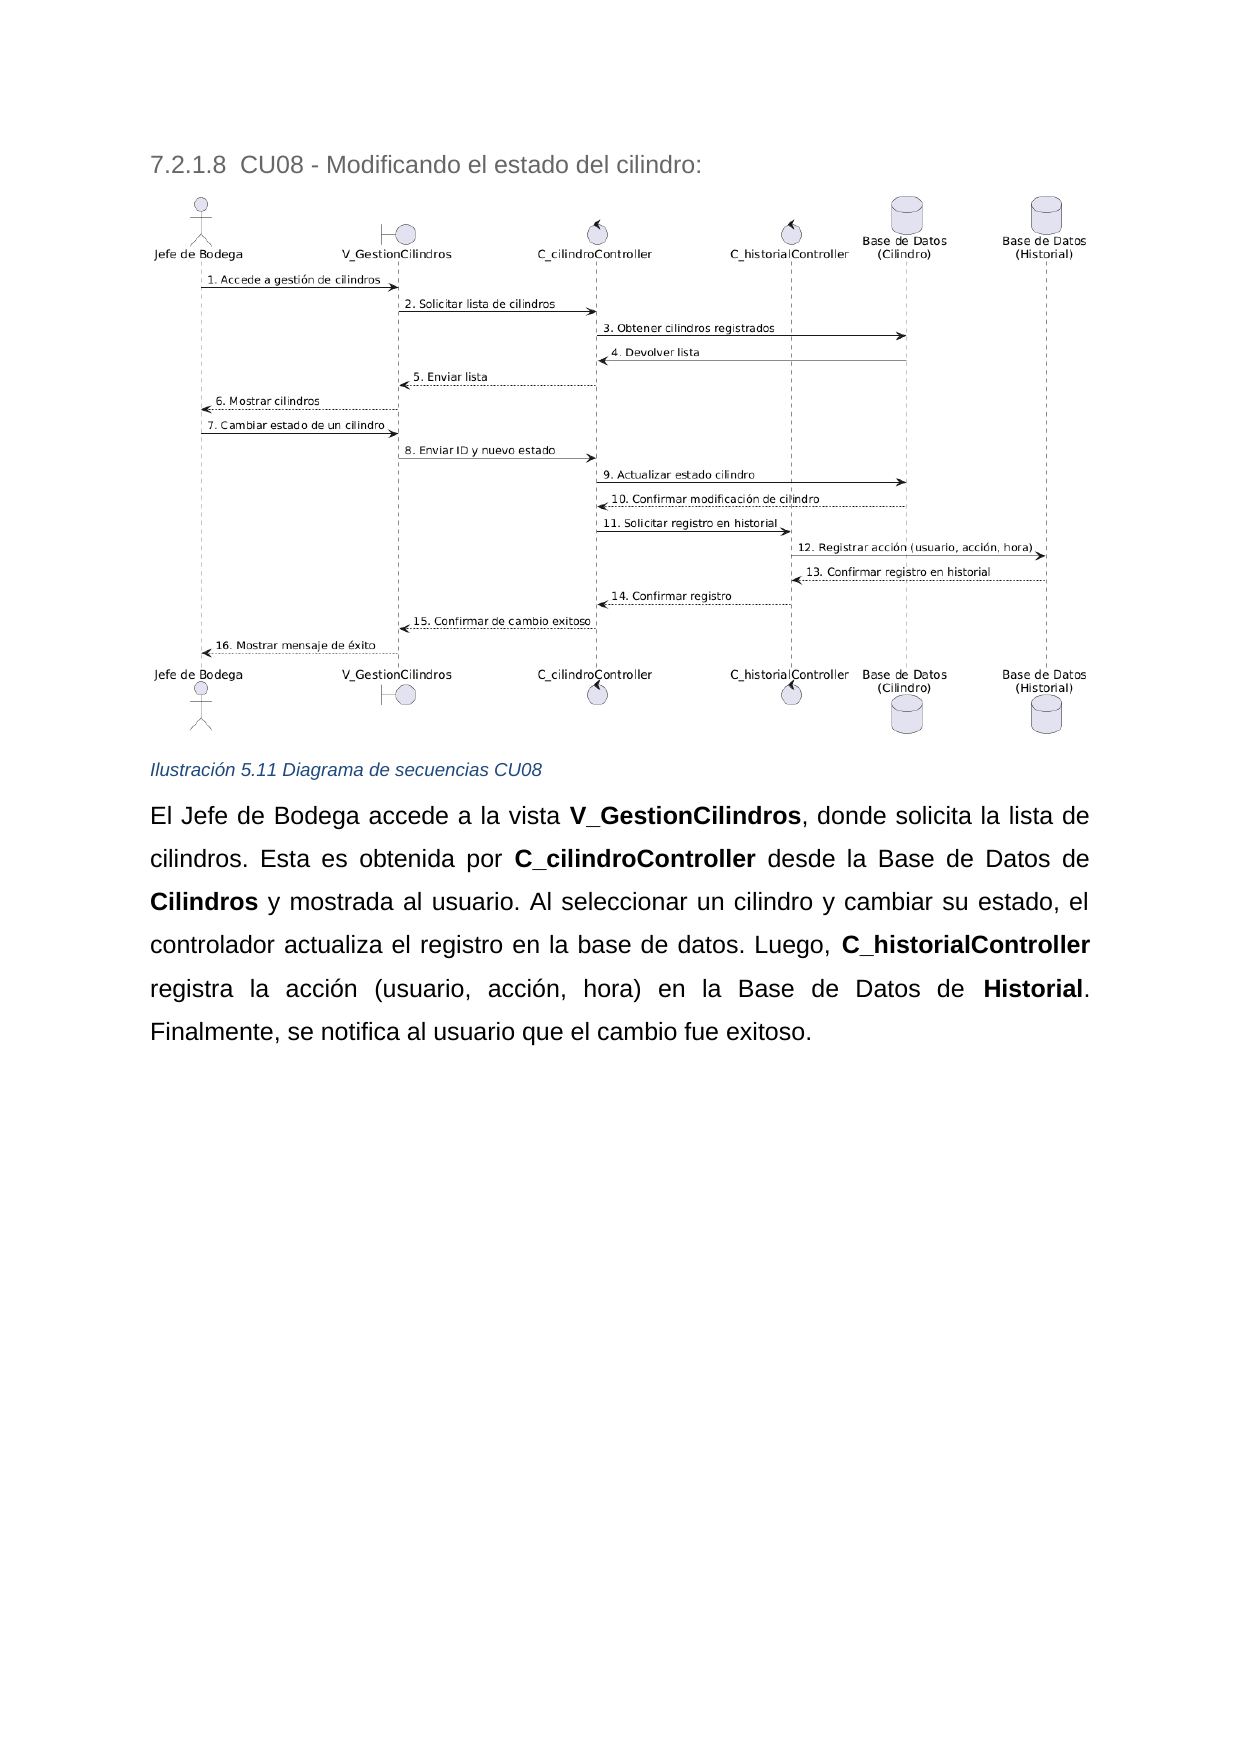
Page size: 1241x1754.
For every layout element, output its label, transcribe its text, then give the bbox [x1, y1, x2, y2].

text El Jefe de Bodega accede a la vista V_GestionCilindros, donde solicita la lista de cilindros. Esta es obtenida por C_cilindroController desde la Base de Datos de Cilindros y mostrada al usuario. Al seleccionar un cilindro y cambiar su estado, el controlador actualiza el registro en la base de datos. Luego, C_historialController registra la acción (usuario, acción, hora) en la Base de Datos de Historial. Finalmente, se notifica al usuario que el cambio fue exitoso. [150, 801, 1090, 1045]
picture [150, 191, 1091, 746]
text Ilustración 5.11 Diagrama de secuencias CU08 [150, 759, 1090, 780]
subtitle CU08 - Modificando el estado del cilindro: [150, 150, 1090, 179]
